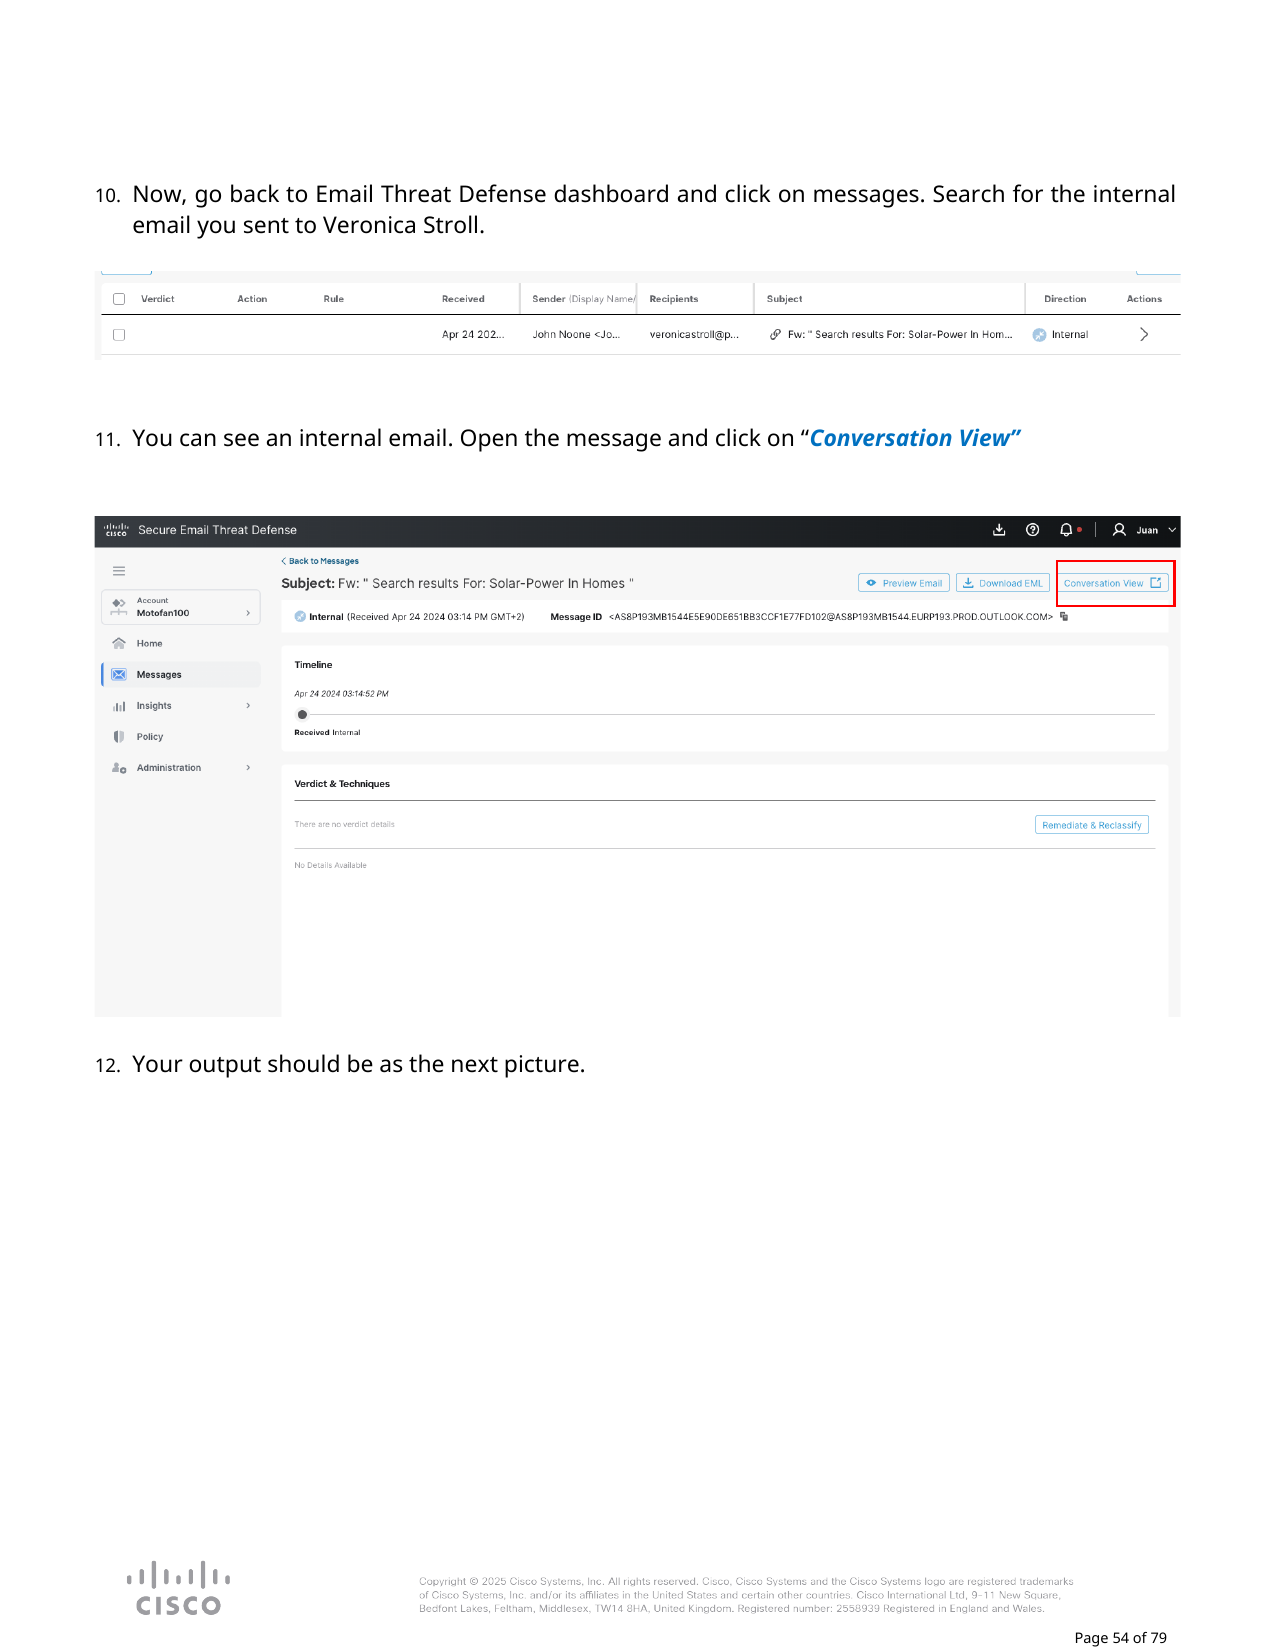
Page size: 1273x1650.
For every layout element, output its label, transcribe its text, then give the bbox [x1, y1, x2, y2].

list Your output should be as the next picture. [94, 1048, 1178, 1079]
picture [94, 516, 1181, 1017]
picture [94, 271, 1181, 360]
picture [121, 1554, 1079, 1617]
list Now, go back to Email Threat Defense dashboard and click on messages. Search for the internal email you sent to Veronica Stroll. [94, 178, 1178, 240]
list You can see an internal email. Open the message and click on “Conversation View” [94, 422, 1178, 453]
